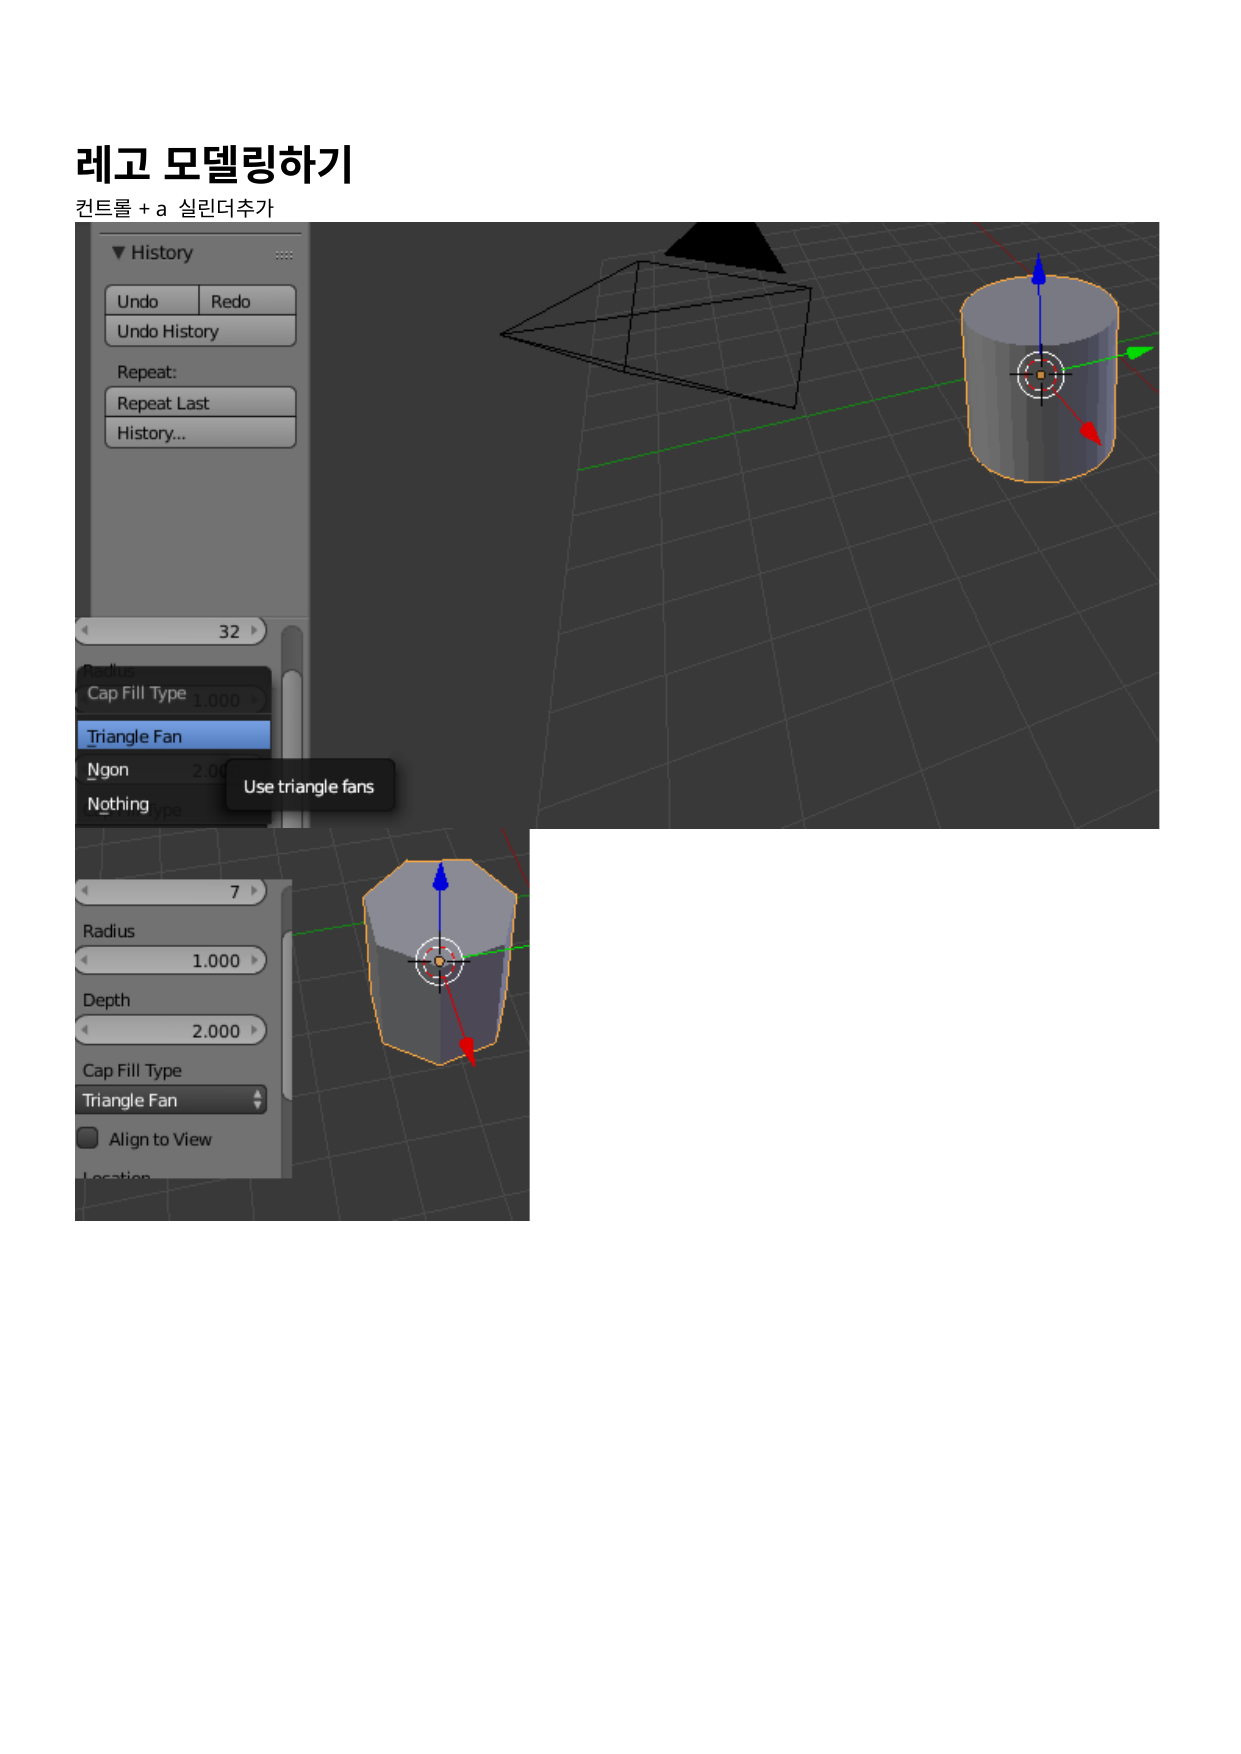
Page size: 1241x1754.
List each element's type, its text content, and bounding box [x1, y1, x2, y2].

text 컨트롤 + a 실린더추가 [75, 192, 1165, 222]
picture [75, 222, 1160, 1221]
text 레고 모델링하기 [75, 132, 1165, 192]
